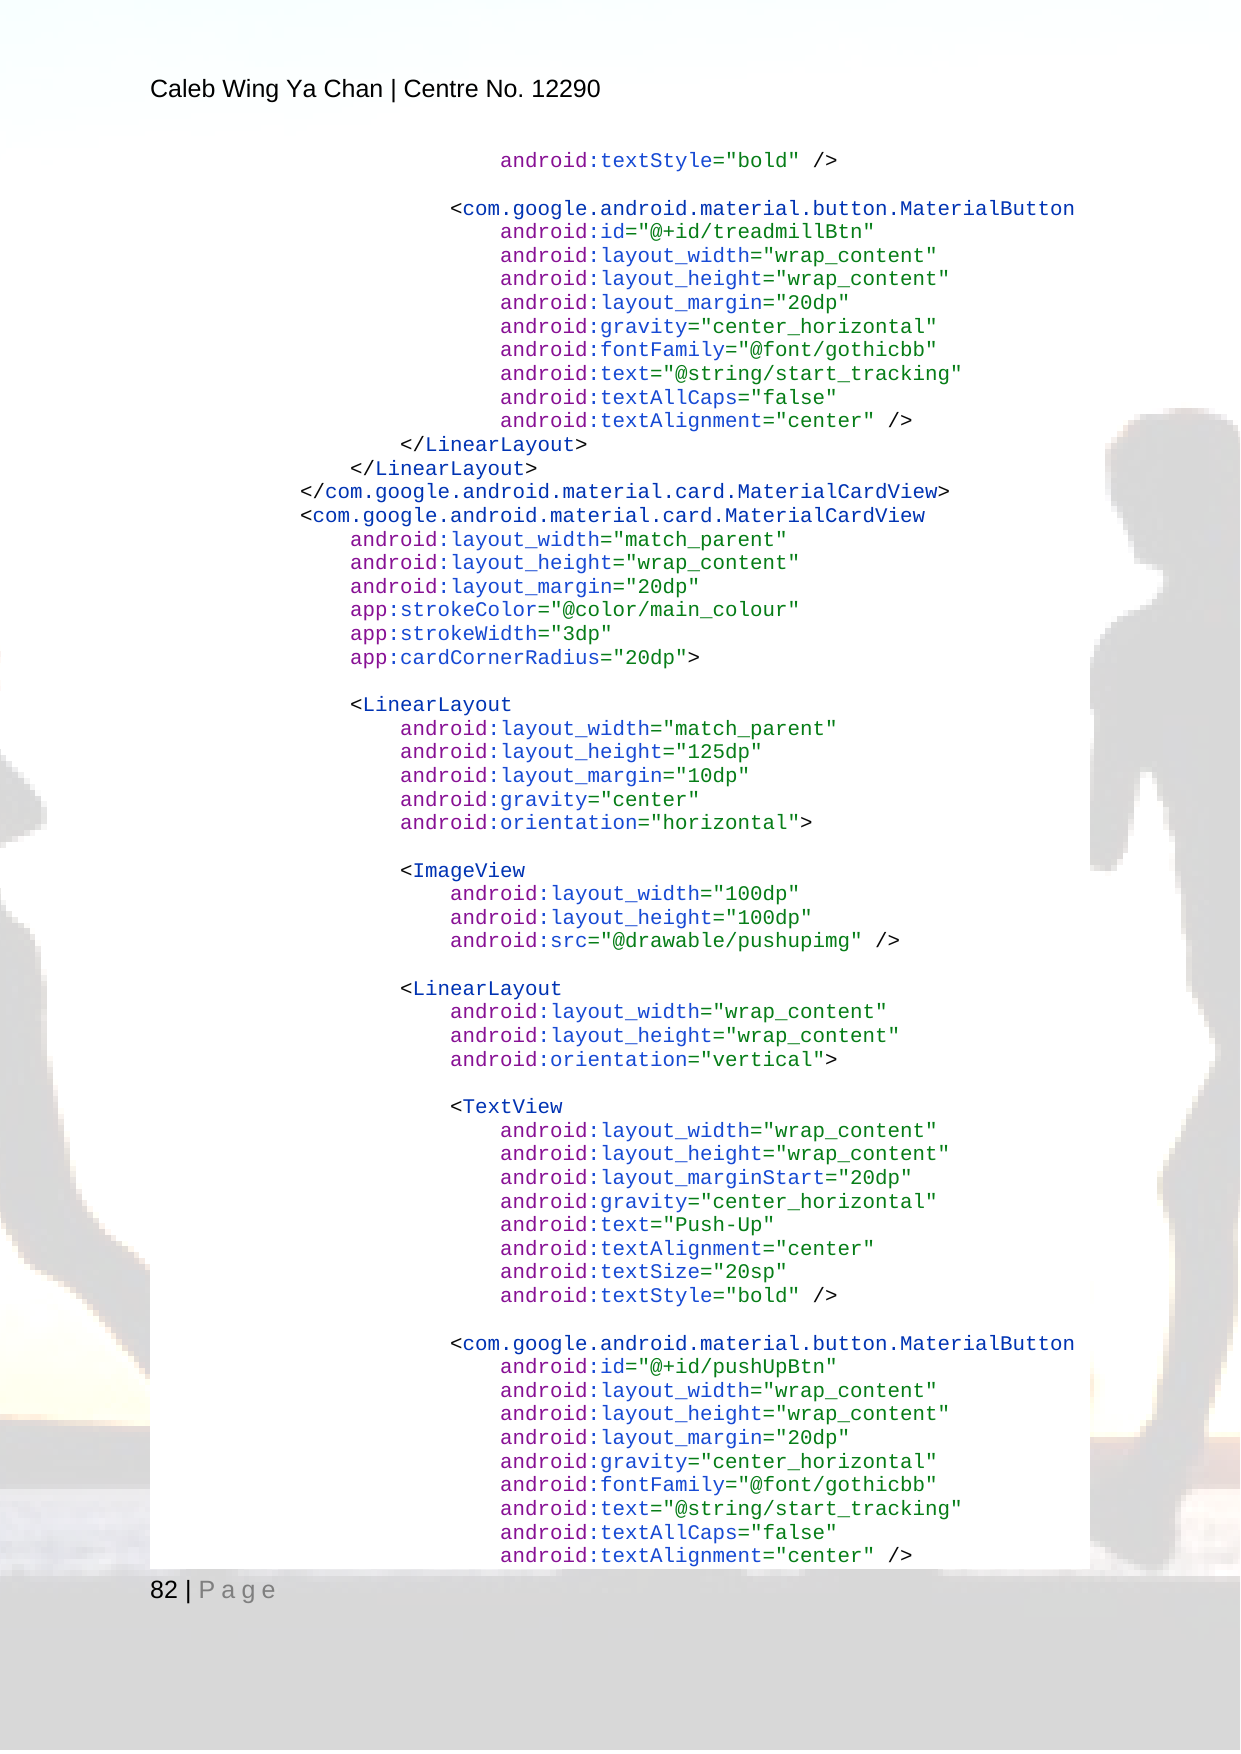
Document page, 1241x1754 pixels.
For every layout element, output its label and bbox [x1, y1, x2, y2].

text [150, 150, 1090, 1569]
